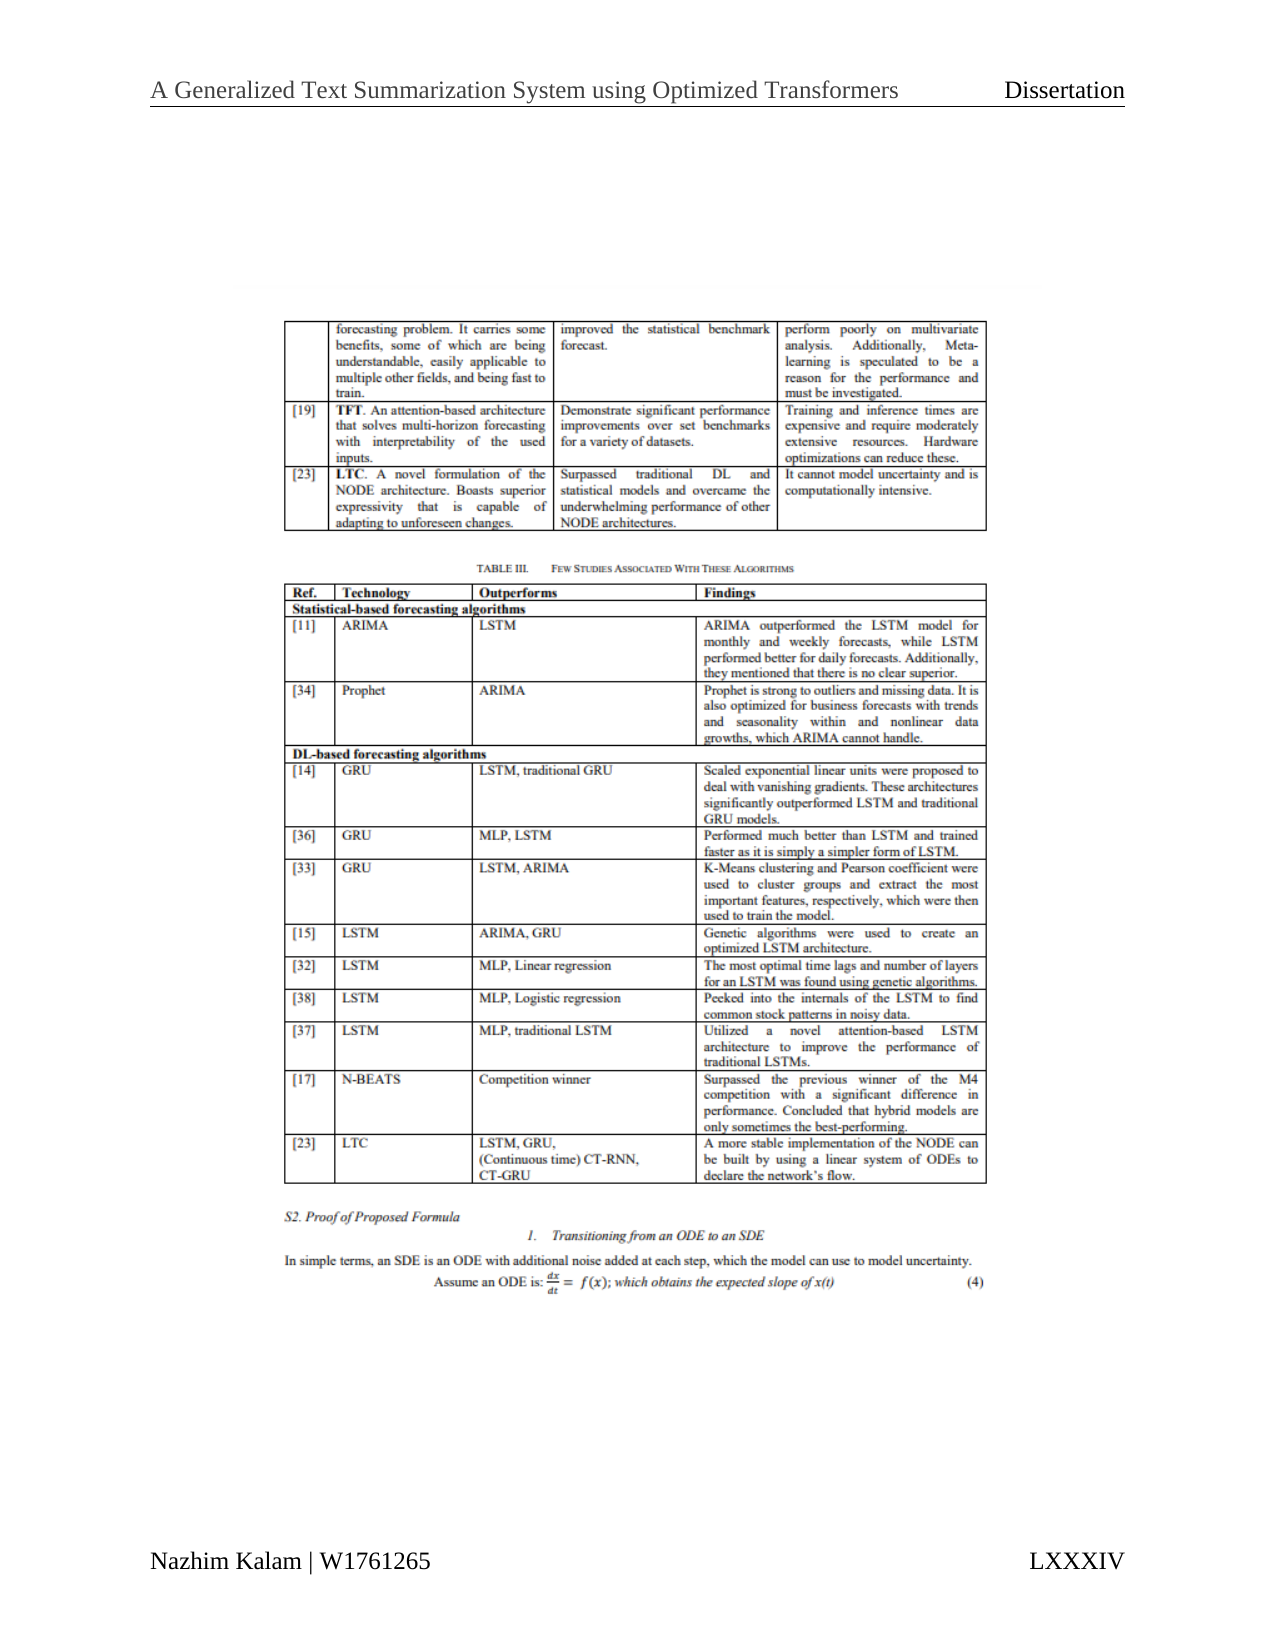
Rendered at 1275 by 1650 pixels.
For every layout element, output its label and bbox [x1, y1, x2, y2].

picture [233, 285, 1042, 1339]
